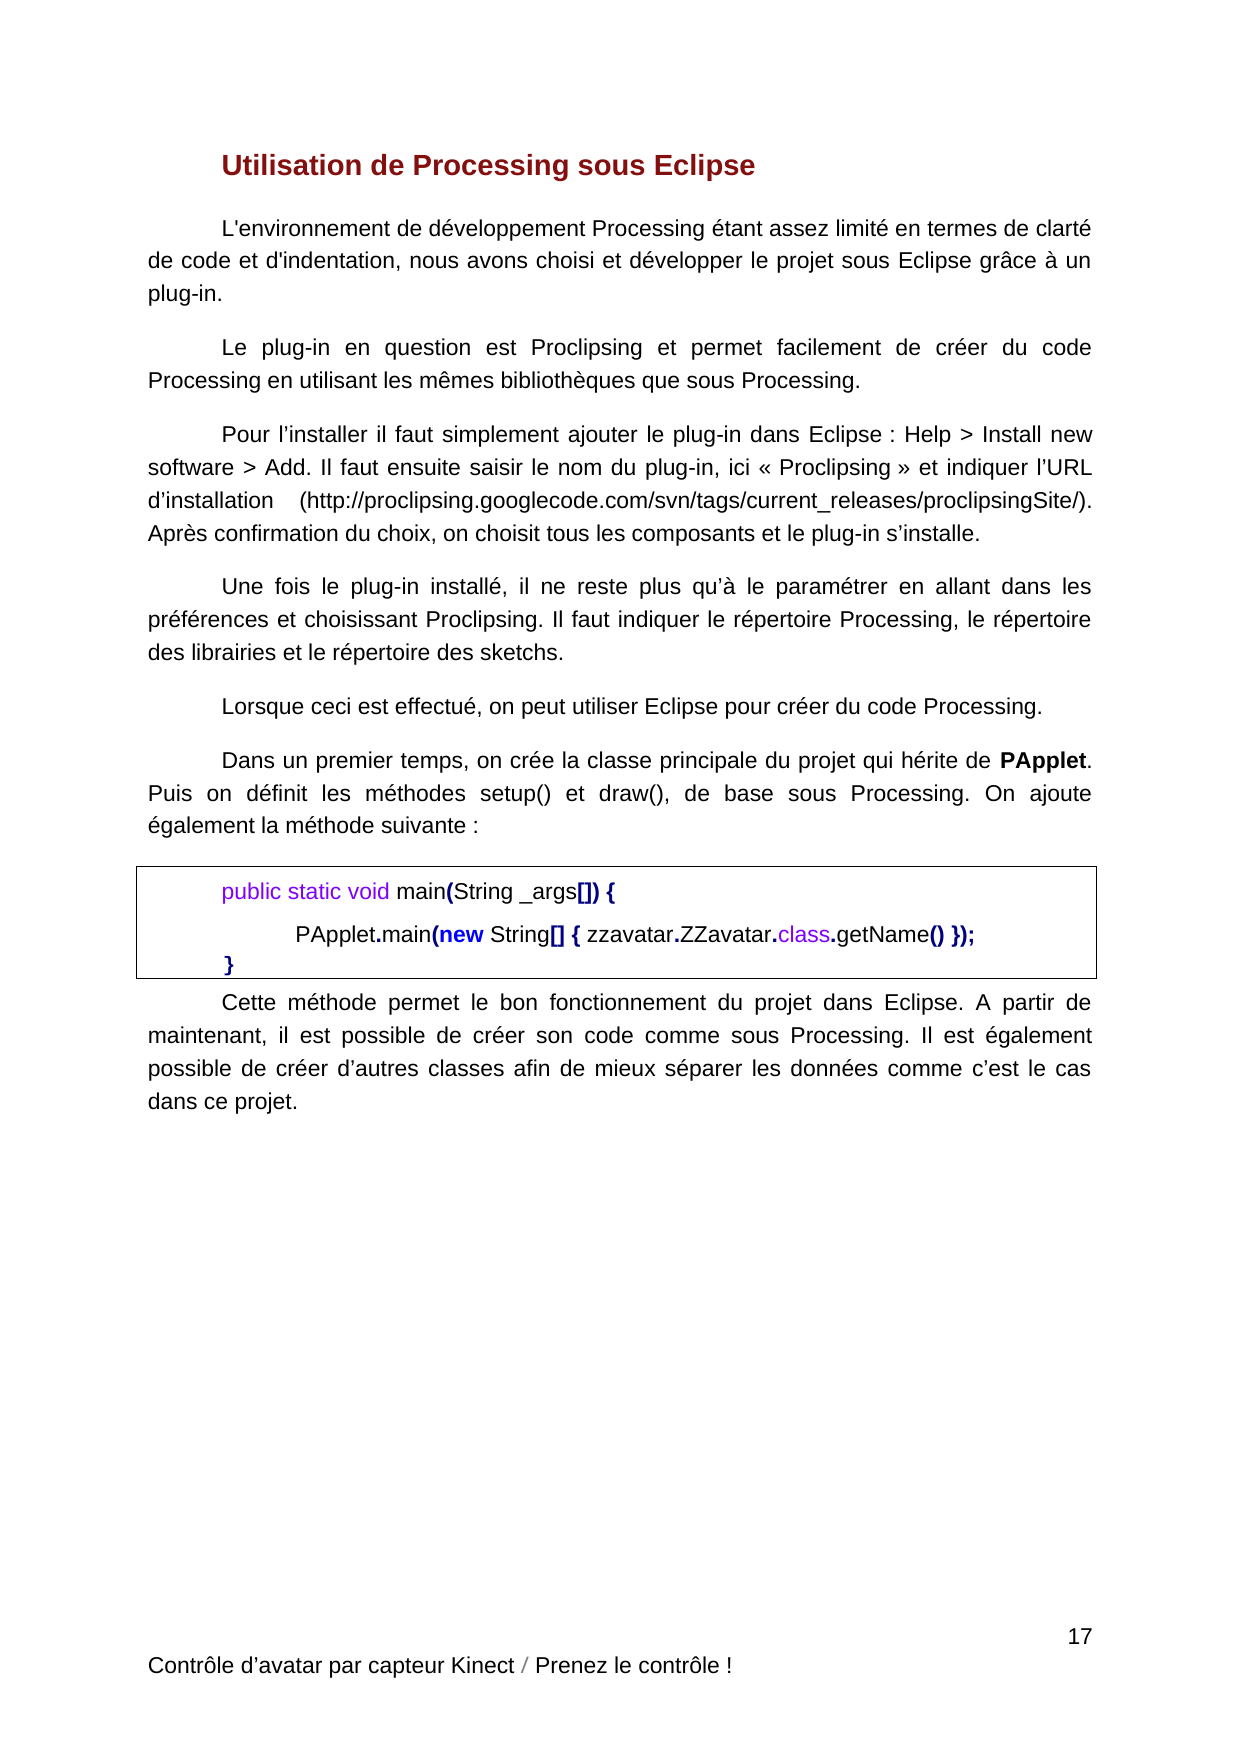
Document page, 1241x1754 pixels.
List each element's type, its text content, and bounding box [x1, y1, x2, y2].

text Lorsque ceci est effectué, on peut utiliser Eclipse pour créer du code Processing. [148, 693, 1093, 719]
table_header public static void main(String _args[]) { PApplet.main(new String[] { zzavatar.ZZavatar.class.getName() }); } [137, 867, 1096, 977]
text Dans un premier temps, on crée la classe principale du projet qui hérite de PApplet. Puis on définit les méthodes setup() et draw(), de base sous Processing. On ajoute également la méthode suivante : [148, 747, 1093, 839]
text Le plug-in en question est Proclipsing et permet facilement de créer du code Processing en utilisant les mêmes bibliothèques que sous Processing. [148, 334, 1093, 393]
text Une fois le plug-in installé, il ne reste plus qu’à le paramétrer en allant dans les préférences et choisissant Proclipsing. Il faut indiquer le répertoire Processing, le répertoire des librairies et le répertoire des sketchs. [148, 573, 1093, 665]
text Cette méthode permet le bon fonctionnement du projet dans Eclipse. A partir de maintenant, il est possible de créer son code comme sous Processing. Il est également possible de créer d’autres classes afin de mieux séparer les données comme c’est le cas dans ce projet. [148, 989, 1093, 1114]
text Pour l’installer il faut simplement ajouter le plug-in dans Eclipse : Help > Install new software > Add. Il faut ensuite saisir le nom du plug-in, ici « Proclipsing » et indiquer l’URL d’installation (http://proclipsing.googlecode.com/svn/tags/current_releases/proclipsingSite/). Après confirmation du choix, on choisit tous les composants et le plug-in s’installe. [148, 421, 1093, 546]
text L'environnement de développement Processing étant assez limité en termes de clarté de code et d'indentation, nous avons choisi et développer le projet sous Eclipse grâce à un plug-in. [148, 214, 1093, 307]
subtitle Utilisation de Processing sous Eclipse [148, 148, 1093, 181]
